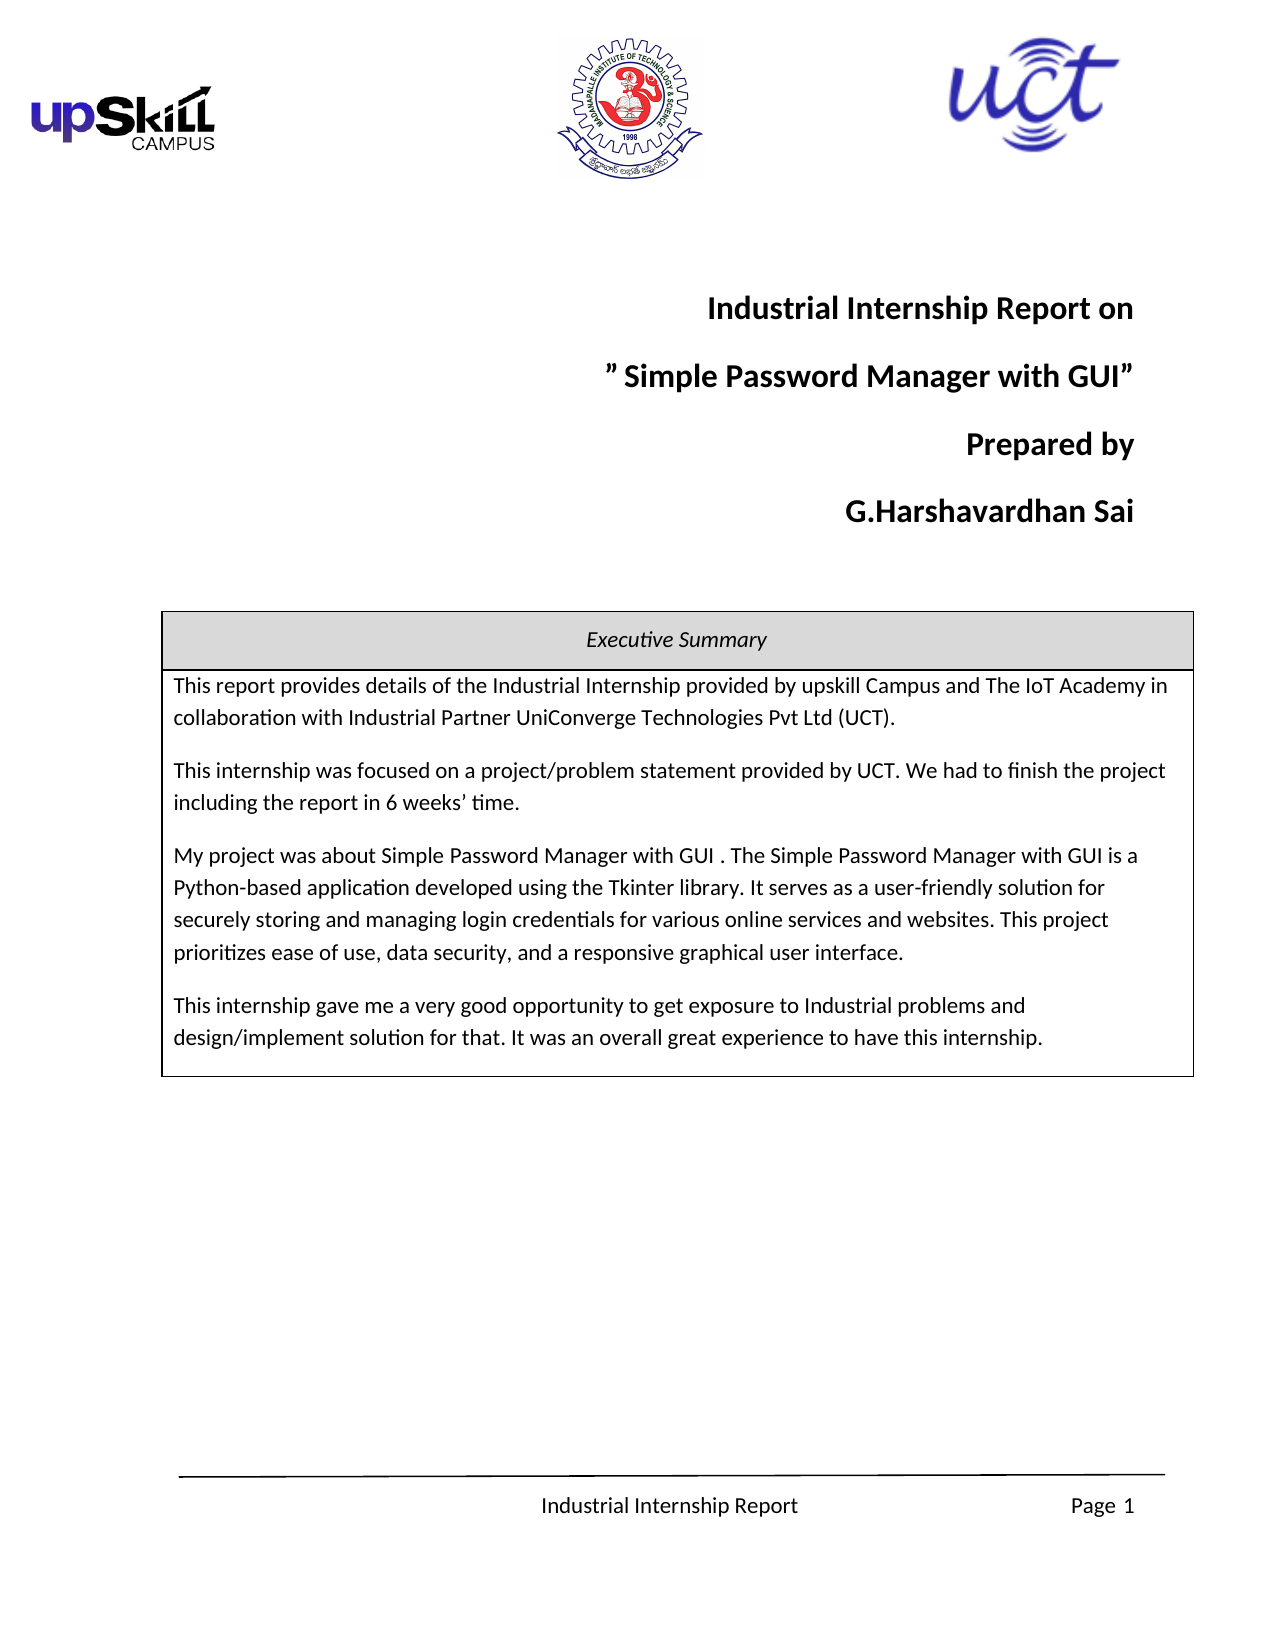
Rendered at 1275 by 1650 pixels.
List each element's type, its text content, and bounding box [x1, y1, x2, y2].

picture [0, 73, 246, 154]
picture [946, 28, 1125, 154]
text Industrial Internship Report on [150, 287, 1134, 328]
table_cell This report provides details of the Industrial Internship provided by upskill Campus and The IoT Academy in collaboration with Industrial Partner UniConverge Technologies Pvt Ltd (UCT). This internship was focused on a project/problem statement provided by UCT. We had to finish the project including the report in 6 weeks’ time. My project was about Simple Password Manager with GUI . The Simple Password Manager with GUI is a Python-based application developed using the Tkinter library. It serves as a user-friendly solution for securely storing and managing login credentials for various online services and websites. This project prioritizes ease of use, data security, and a responsive graphical user interface. This internship gave me a very good opportunity to get exposure to Industrial problems and design/implement solution for that. It was an overall great experience to have this internship. [163, 671, 1193, 1076]
text G.Harshavardhan Sai [150, 490, 1134, 531]
table_header Executive Summary [163, 612, 1193, 669]
picture [557, 36, 705, 179]
text Prepared by [150, 423, 1134, 463]
text ” Simple Password Manager with GUI” [150, 355, 1134, 396]
